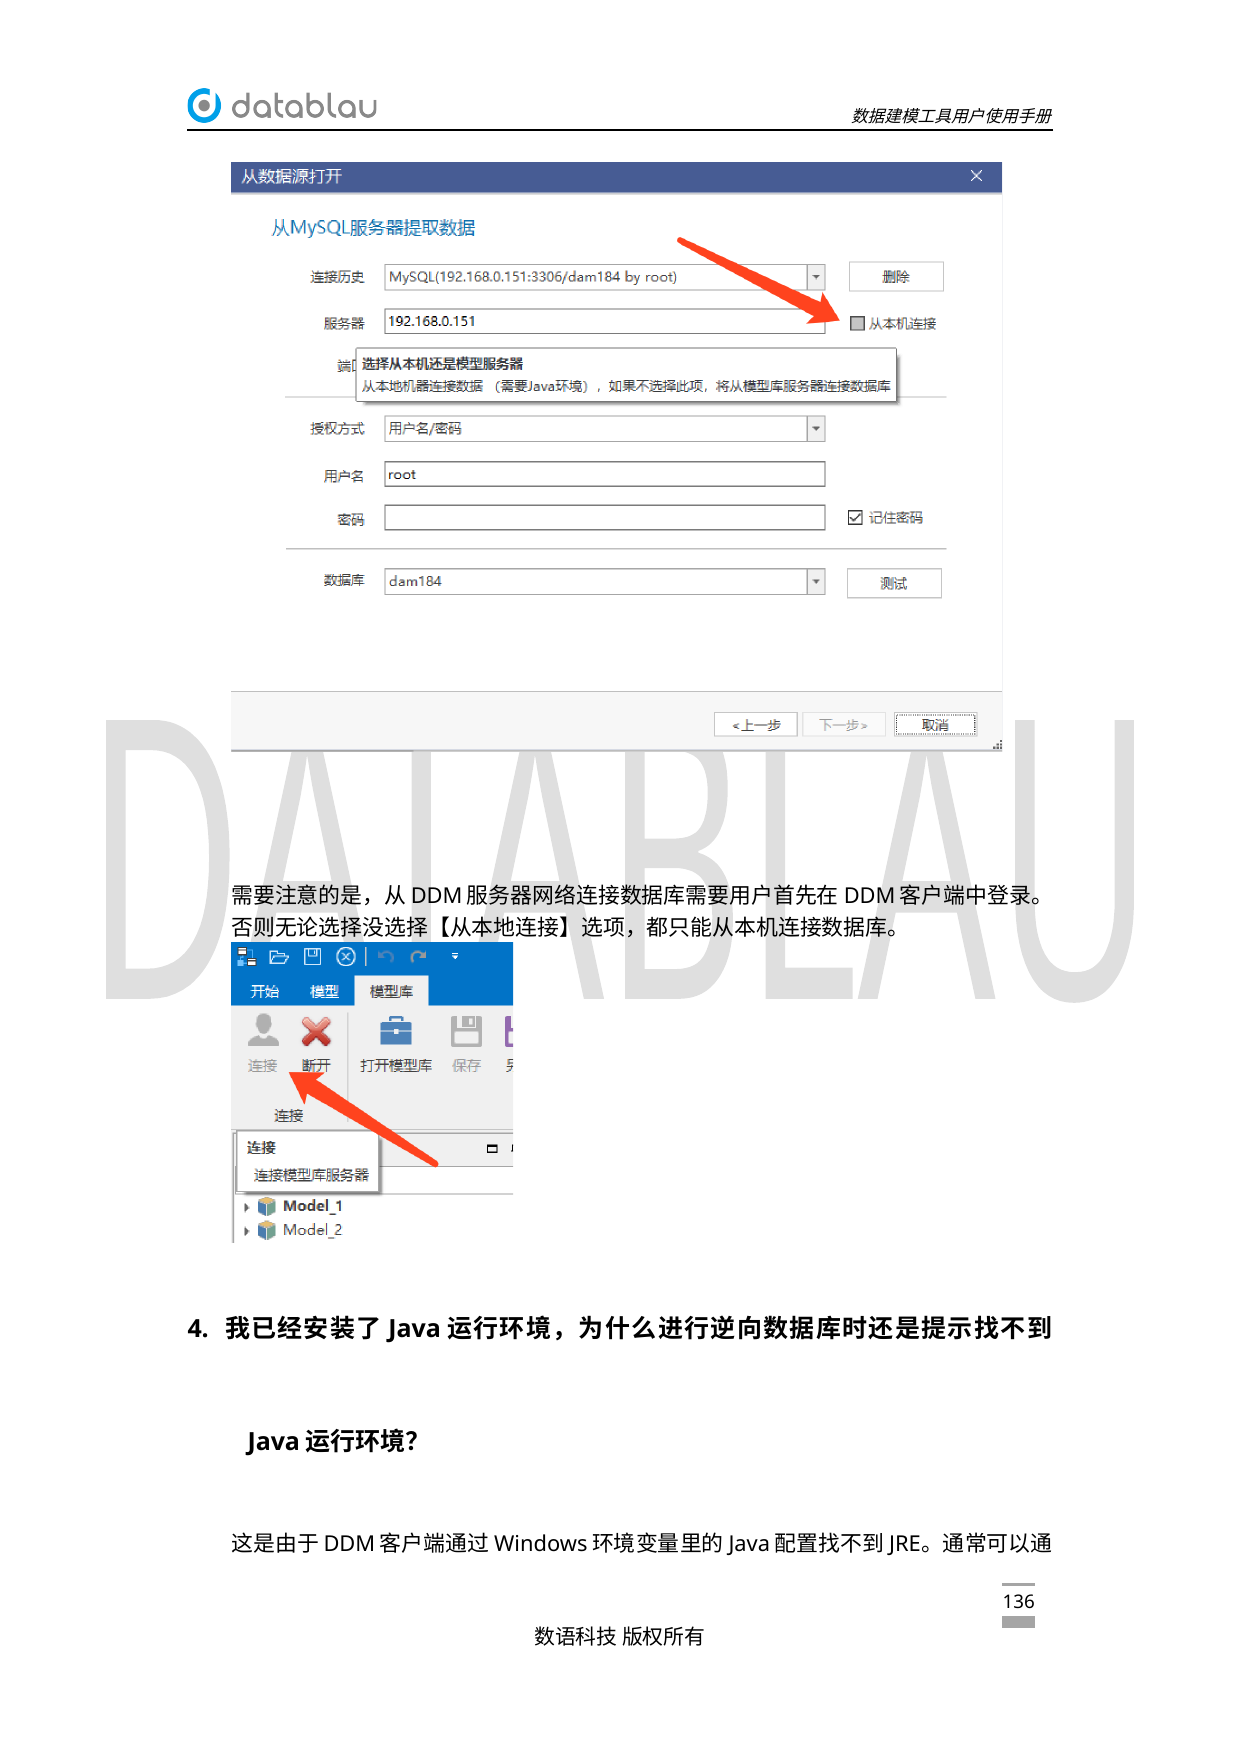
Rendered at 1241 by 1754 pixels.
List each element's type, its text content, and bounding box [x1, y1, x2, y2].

picture [231, 162, 1003, 752]
picture [187, 112, 197, 123]
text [231, 1525, 1053, 1558]
picture [193, 88, 377, 123]
subtitle 我已经安装了Java运行环境，为什么进行逆向数据库时还是提示找不到Java运行环境？ [187, 1294, 1053, 1472]
text 需要注意的是，从DDM服务器网络连接数据库需要用户首先在DDM客户端中登录。否则无论选择没选择【从本地连接】选项，都只能从本机连接数据库。 [231, 877, 1053, 942]
picture [187, 88, 198, 99]
picture [231, 942, 514, 1243]
